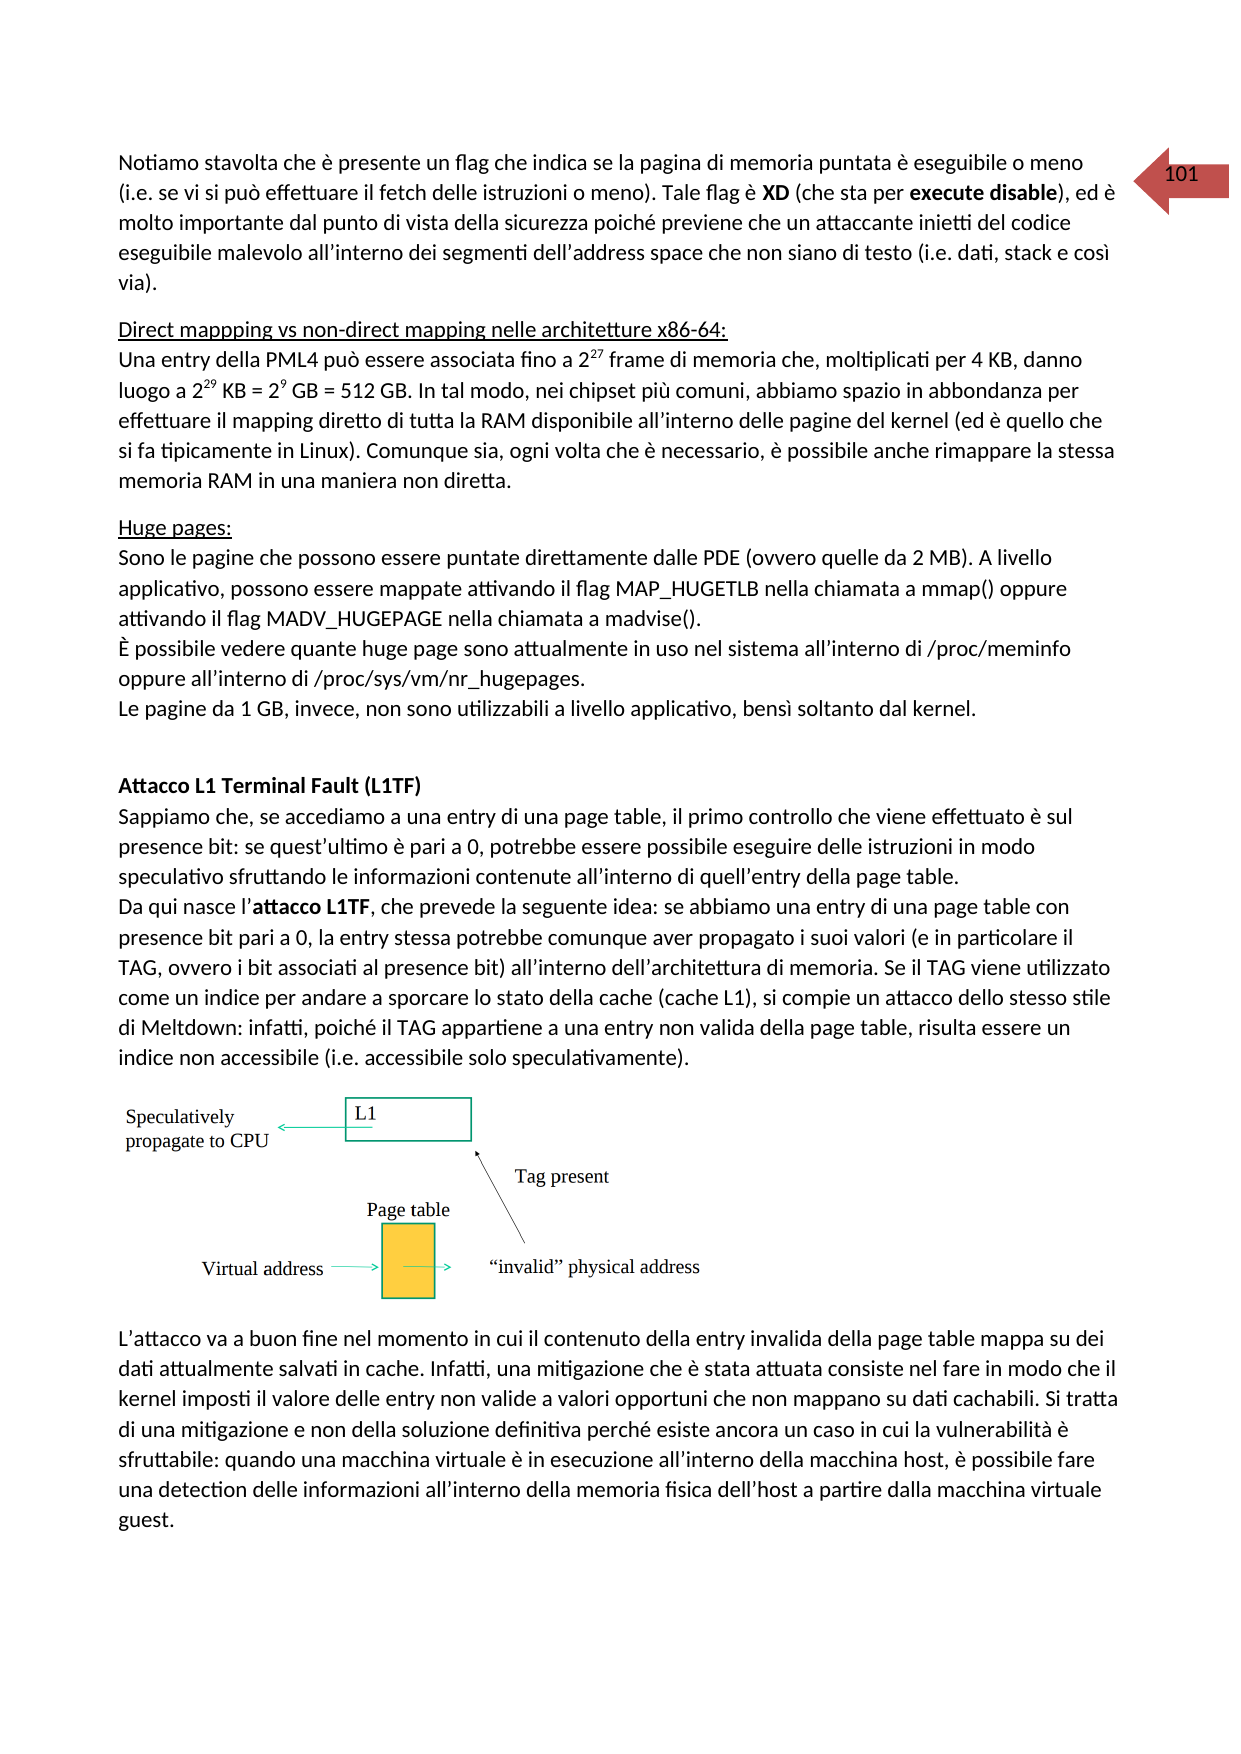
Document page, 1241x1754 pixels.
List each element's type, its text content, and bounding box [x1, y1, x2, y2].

text L’attacco va a buon fine nel momento in cui il contenuto della entry invalida della page table mappa su dei dati attualmente salvati in cache. Infatti, una mitigazione che è stata attuata consiste nel fare in modo che il kernel imposti il valore delle entry non valide a valori opportuni che non mappano su dati cachabili. Si tratta di una mitigazione e non della soluzione definitiva perché esiste ancora un caso in cui la vulnerabilità è sfruttabile: quando una macchina virtuale è in esecuzione all’interno della macchina host, è possibile fare una detection delle informazioni all’interno della memoria fisica dell’host a partire dalla macchina virtuale guest. [118, 1324, 1122, 1533]
picture [118, 1090, 706, 1306]
text Notiamo stavolta che è presente un flag che indica se la pagina di memoria puntata è eseguibile o meno (i.e. se vi si può effettuare il fetch delle istruzioni o meno). Tale flag è XD (che sta per execute disable), ed è molto importante dal punto di vista della sicurezza poiché previene che un attaccante inietti del codice eseguibile malevolo all’interno dei segmenti dell’address space che non siano di testo (i.e. dati, stack e così via). [118, 148, 1122, 296]
text Direct mappping vs non-direct mapping nelle architetture x86-64: Una entry della PML4 può essere associata fino a 227 frame di memoria che, moltiplicati per 4 KB, danno luogo a 229 KB = 29 GB = 512 GB. In tal modo, nei chipset più comuni, abbiamo spazio in abbondanza per effettuare il mapping diretto di tutta la RAM disponibile all’interno delle pagine del kernel (ed è quello che si fa tipicamente in Linux). Comunque sia, ogni volta che è necessario, è possibile anche rimappare la stessa memoria RAM in una maniera non diretta. [118, 315, 1122, 494]
text Huge pages: Sono le pagine che possono essere puntate direttamente dalle PDE (ovvero quelle da 2 MB). A livello applicativo, possono essere mappate attivando il flag MAP_HUGETLB nella chiamata a mmap() oppure attivando il flag MADV_HUGEPAGE nella chiamata a madvise(). È possibile vedere quante huge page sono attualmente in uso nel sistema all’interno di /proc/meminfo oppure all’interno di /proc/sys/vm/nr_hugepages. Le pagine da 1 GB, invece, non sono utilizzabili a livello applicativo, bensì soltanto dal kernel. [118, 513, 1122, 722]
text Attacco L1 Terminal Fault (L1TF) Sappiamo che, se accediamo a una entry di una page table, il primo controllo che viene effettuato è sul presence bit: se quest’ultimo è pari a 0, potrebbe essere possibile eseguire delle istruzioni in modo speculativo sfruttando le informazioni contenute all’interno di quell’entry della page table. Da qui nasce l’attacco L1TF, che prevede la seguente idea: se abbiamo una entry di una page table con presence bit pari a 0, la entry stessa potrebbe comunque aver propagato i suoi valori (e in particolare il TAG, ovvero i bit associati al presence bit) all’interno dell’architettura di memoria. Se il TAG viene utilizzato come un indice per andare a sporcare lo stato della cache (cache L1), si compie un attacco dello stesso stile di Meltdown: infatti, poiché il TAG appartiene a una entry non valida della page table, risulta essere un indice non accessibile (i.e. accessibile solo speculativamente). [118, 741, 1122, 1071]
